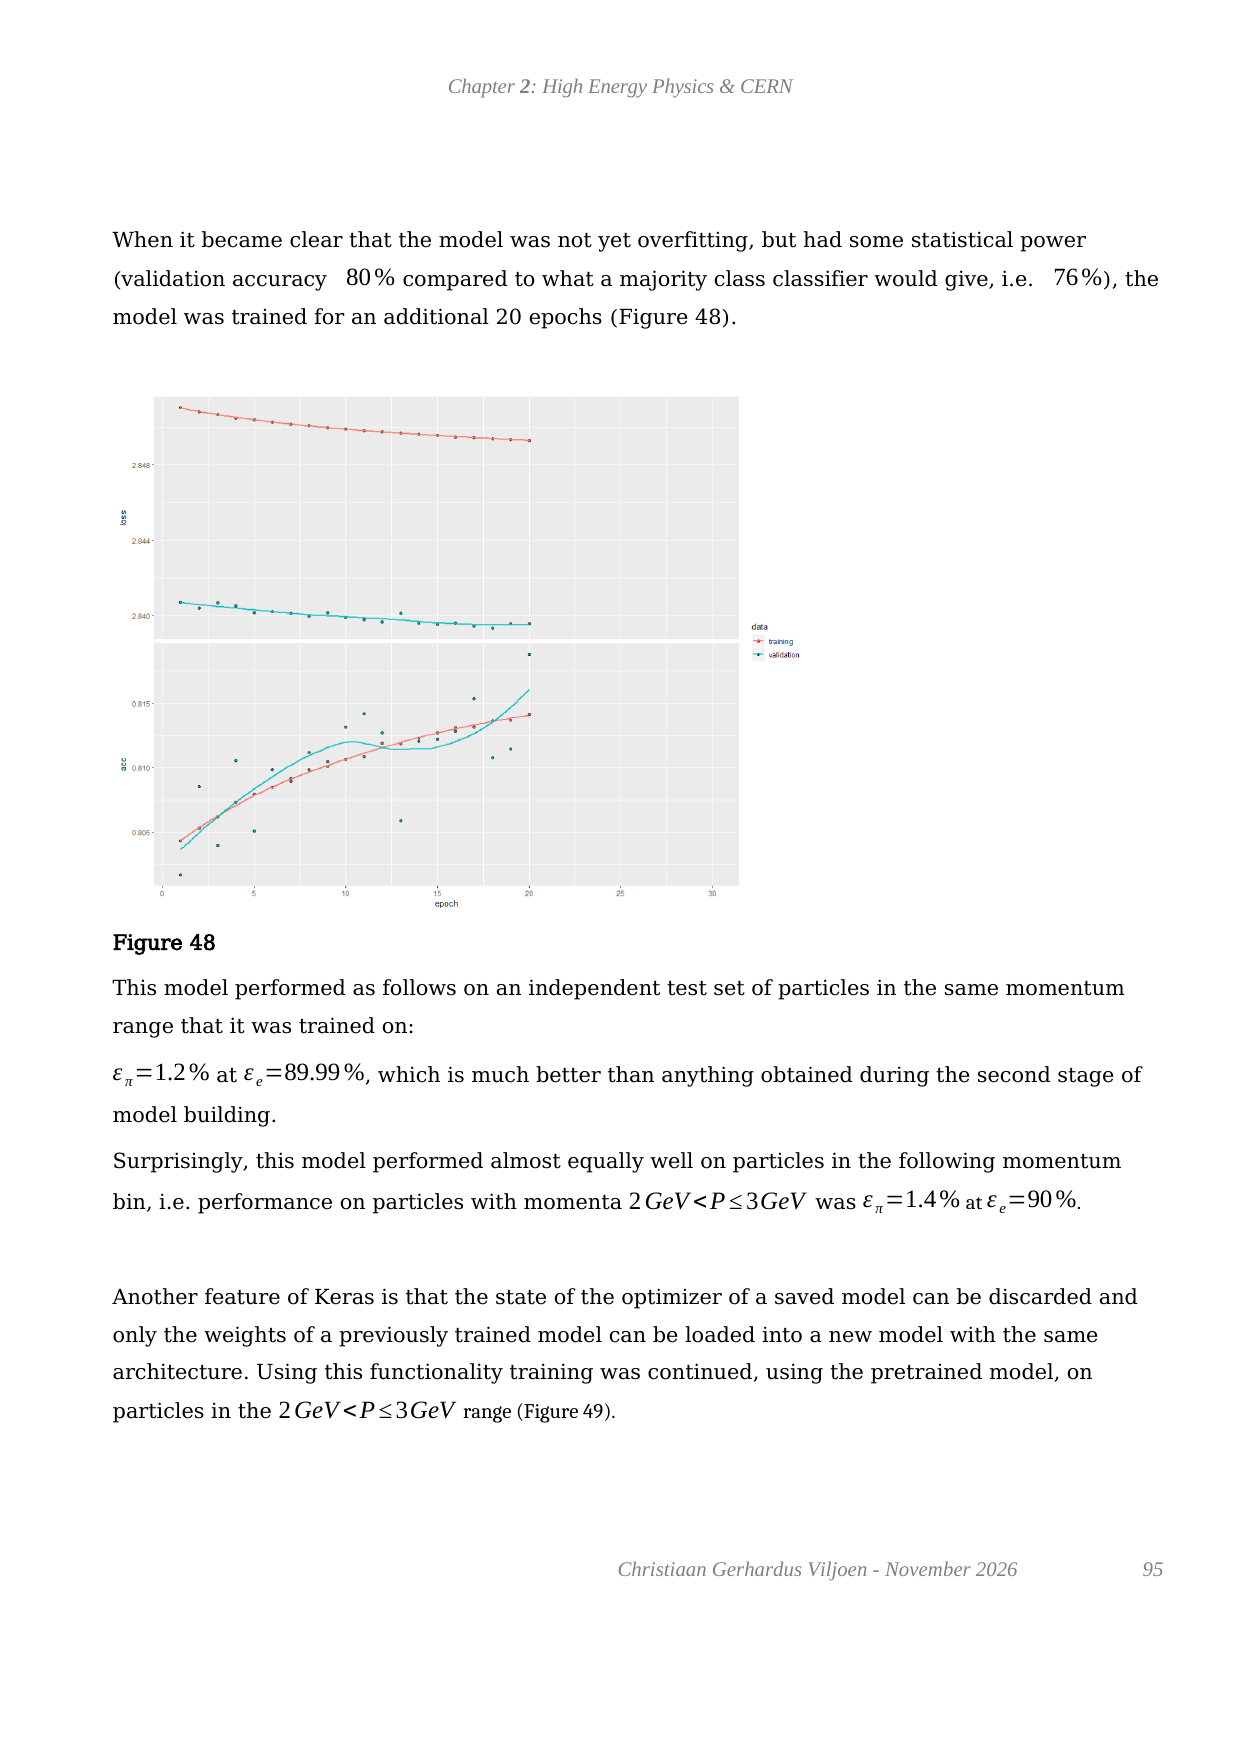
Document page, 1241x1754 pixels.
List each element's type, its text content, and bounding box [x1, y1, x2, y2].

text This model performed as follows on an independent test set of particles in the same momentum range that it was trained on: [112, 975, 1165, 1037]
picture [112, 395, 806, 909]
text Surprisingly, this model performed almost equally well on particles in the following momentum bin, i.e. performance on particles with momenta was at . [112, 1148, 1165, 1217]
text at , which is much better than anything obtained during the second stage of model building. [112, 1058, 1165, 1127]
